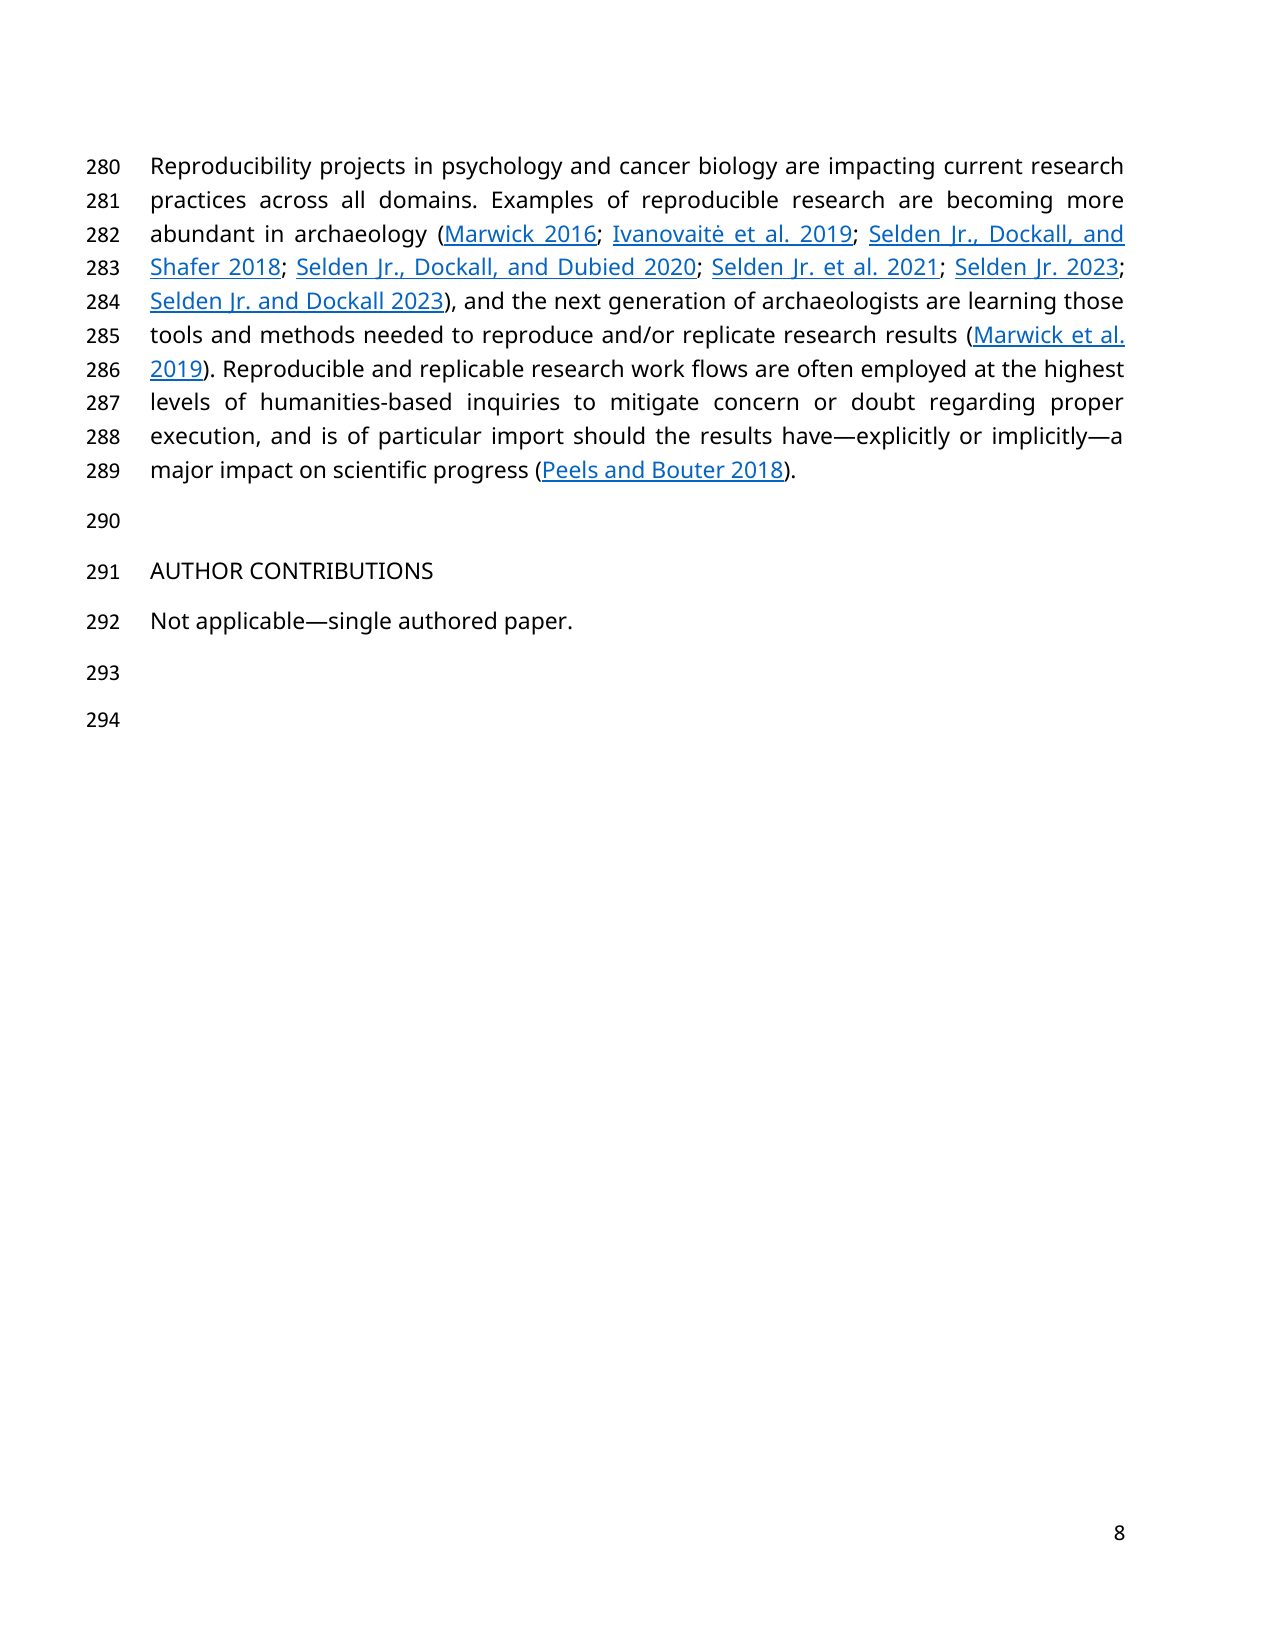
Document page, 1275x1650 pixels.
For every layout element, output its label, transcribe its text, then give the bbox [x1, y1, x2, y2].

text AUTHOR CONTRIBUTIONS [150, 554, 1125, 586]
text Not applicable—single authored paper. [150, 605, 1125, 636]
text Reproducibility projects in psychology and cancer biology are impacting current research practices across all domains. Examples of reproducible research are becoming more abundant in archaeology (Marwick 2016; Ivanovaitė et al. 2019; Selden Jr., Dockall, and Shafer 2018; Selden Jr., Dockall, and Dubied 2020; Selden Jr. et al. 2021; Selden Jr. 2023; Selden Jr. and Dockall 2023), and the next generation of archaeologists are learning those tools and methods needed to reproduce and/or replicate research results (Marwick et al. 2019). Reproducible and replicable research work flows are often employed at the highest levels of humanities-based inquiries to mitigate concern or doubt regarding proper execution, and is of particular import should the results have—explicitly or implicitly—a major impact on scientific progress (Peels and Bouter 2018). [150, 150, 1125, 485]
